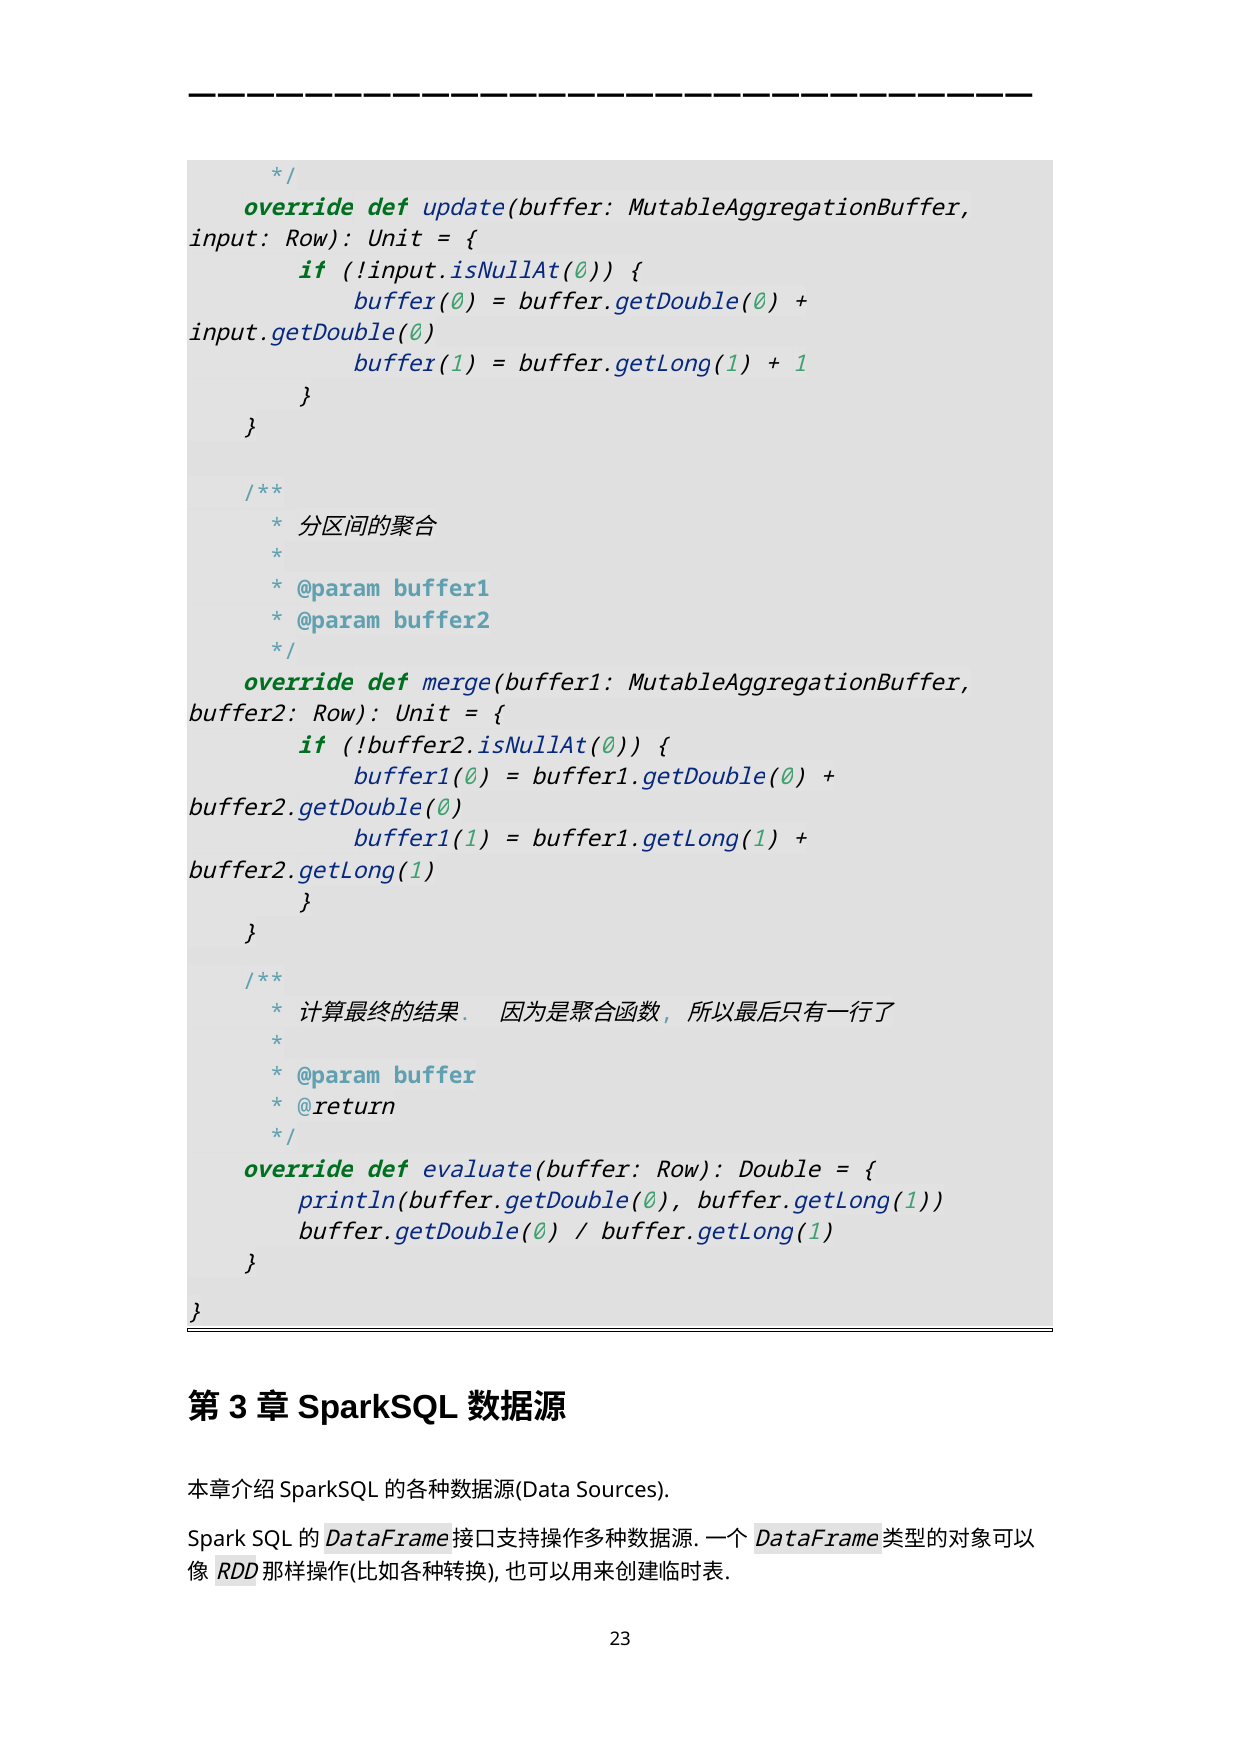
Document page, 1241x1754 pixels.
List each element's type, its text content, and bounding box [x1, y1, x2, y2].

text Spark SQL 的DataFrame接口支持操作多种数据源. 一个 DataFrame类型的对象可以像 RDD 那样操作(比如各种转换), 也可以用来创建临时表. [187, 1522, 1053, 1587]
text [187, 160, 1053, 1326]
subtitle 第 3 章 SparkSQL 数据源 [187, 1371, 1053, 1436]
text 本章介绍SparkSQL 的各种数据源(Data Sources). [187, 1473, 1053, 1506]
